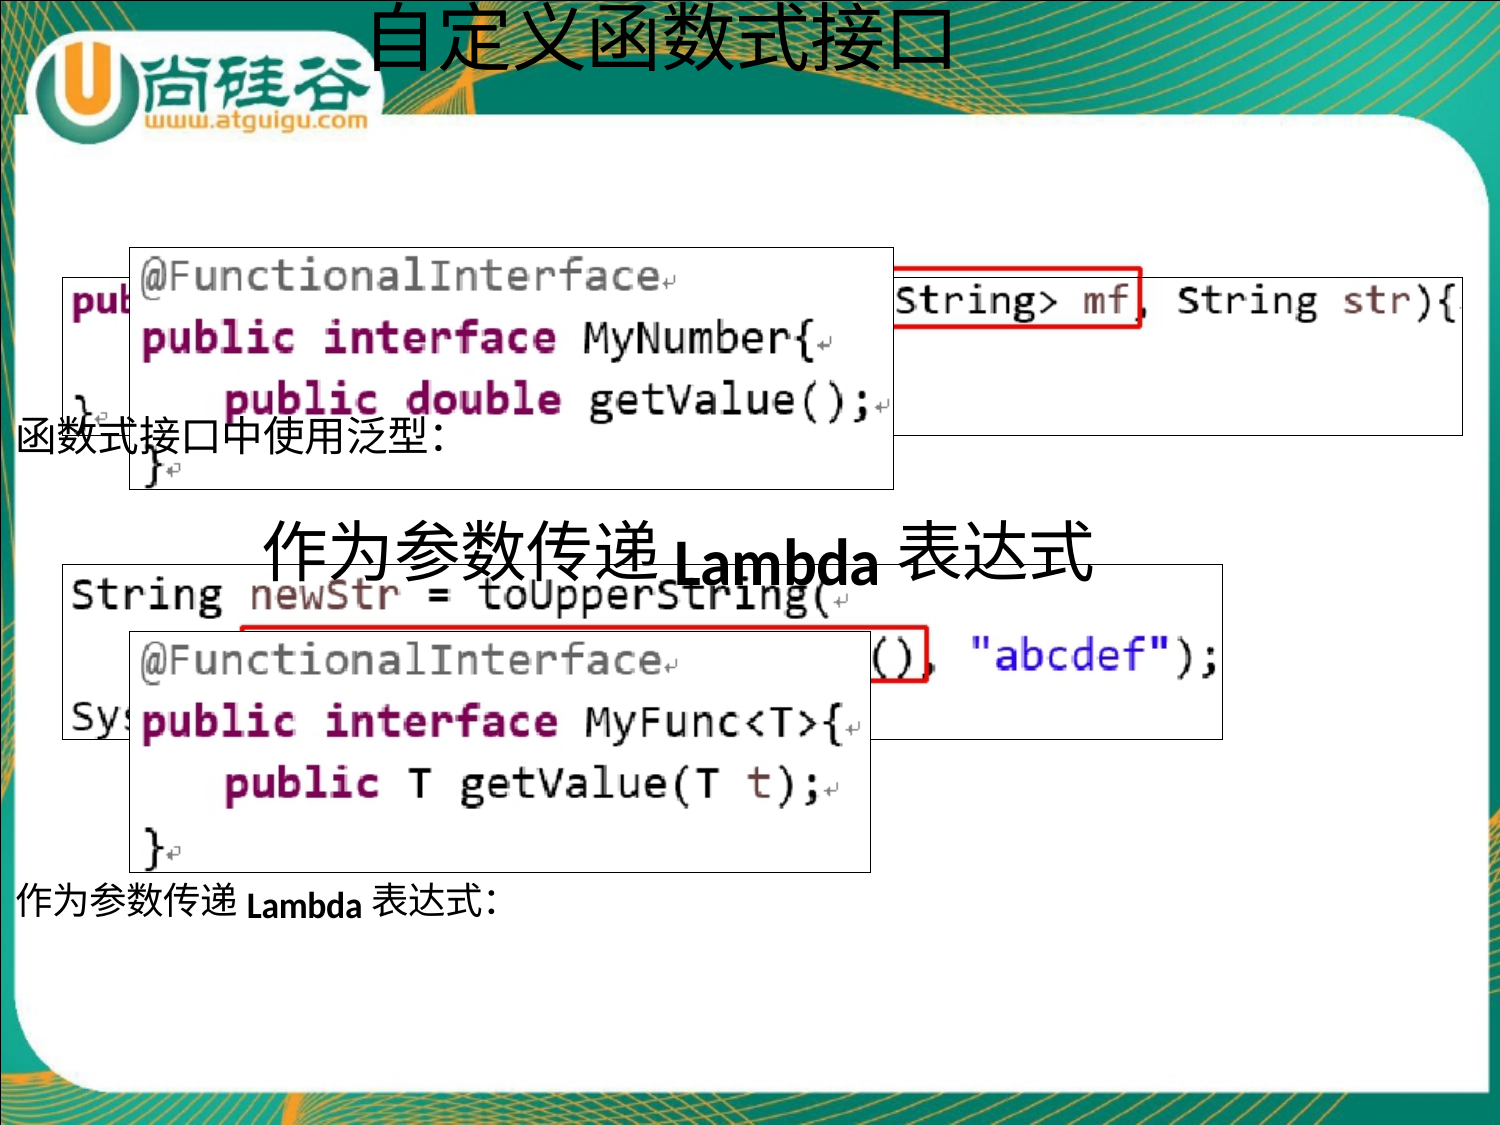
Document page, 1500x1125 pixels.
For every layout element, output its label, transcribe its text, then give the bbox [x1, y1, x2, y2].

picture [130, 459, 893, 489]
picture [1, 1, 1500, 1125]
text 作为参数传递 Lambda 表达式 [261, 526, 1500, 600]
picture [63, 565, 1222, 739]
text 自定义函数式接口 [363, 5, 1500, 80]
picture [894, 278, 1462, 418]
picture [130, 632, 870, 872]
picture [130, 248, 893, 418]
text 函数式接口中使用泛型： [15, 418, 1500, 459]
text 作为参数传递 Lambda 表达式： [15, 885, 1500, 927]
picture [63, 278, 129, 418]
picture [475, 1, 1500, 5]
